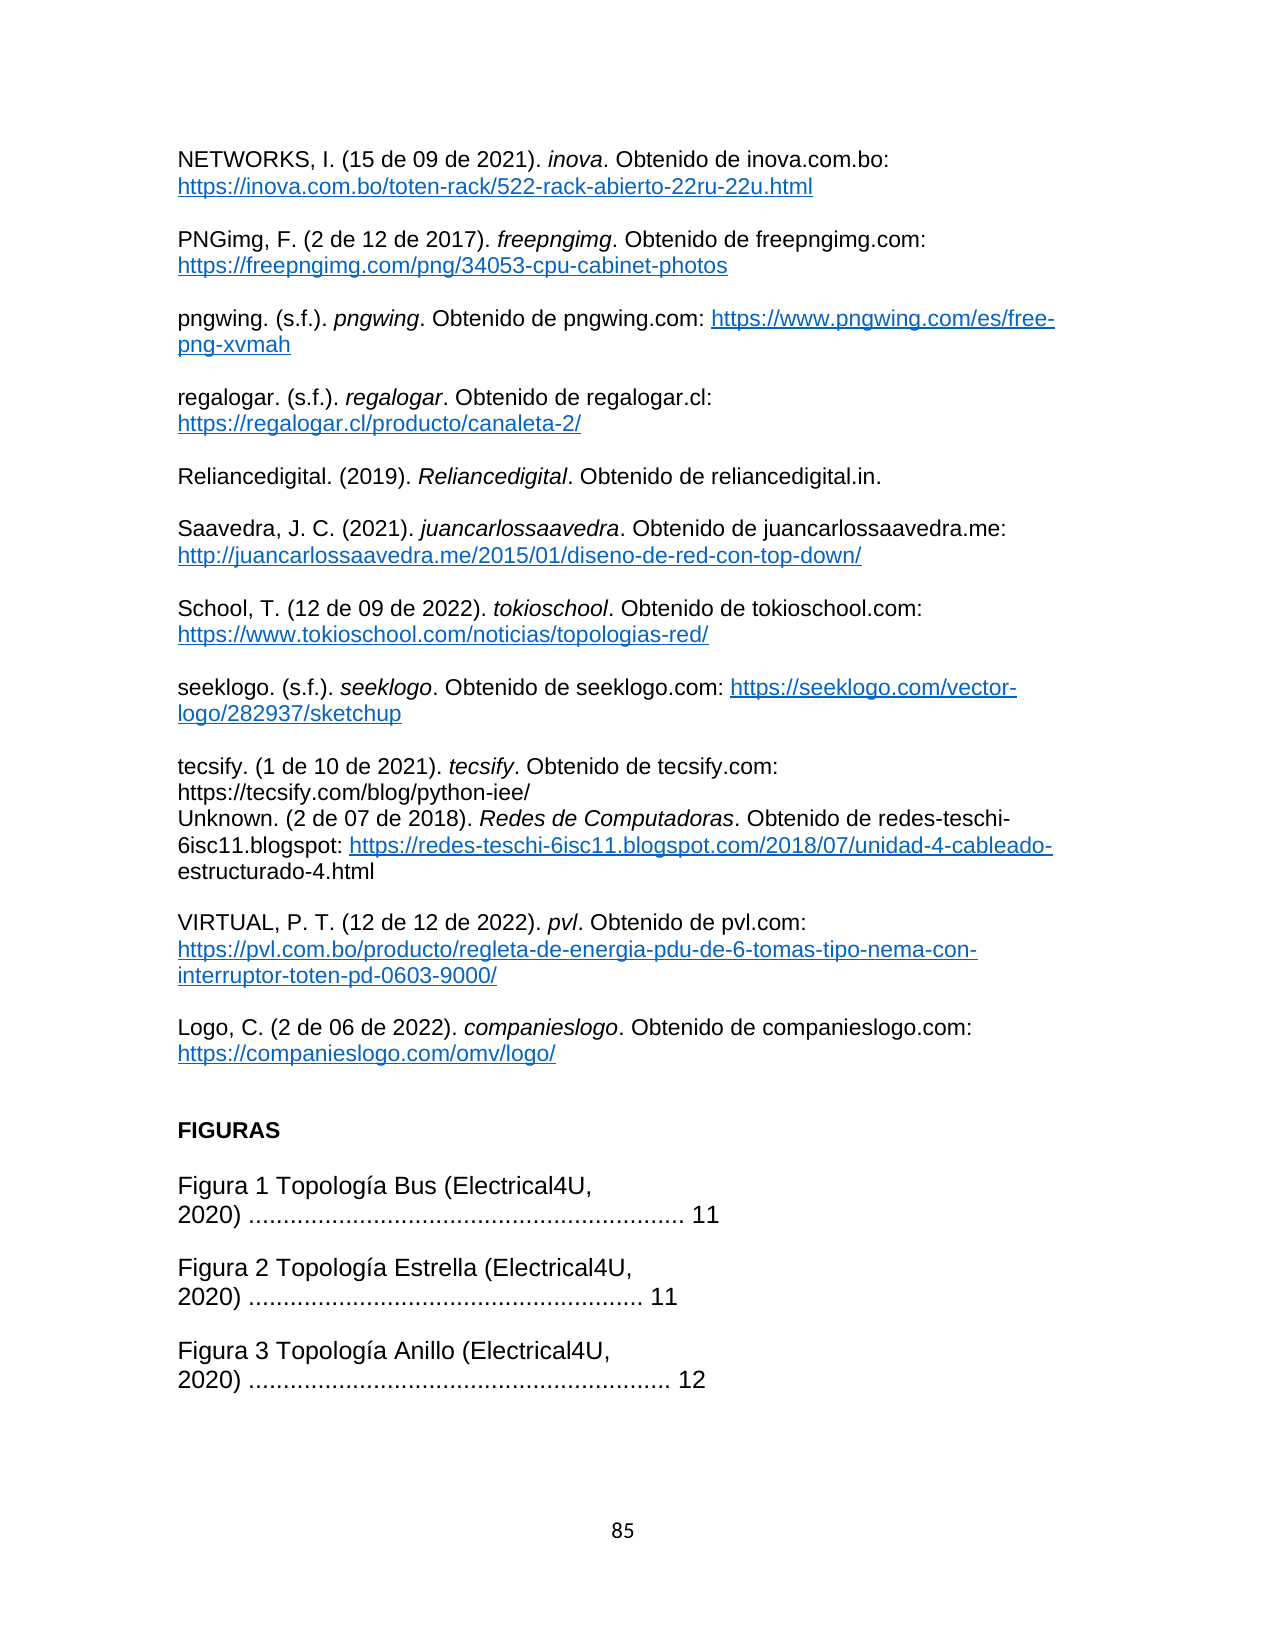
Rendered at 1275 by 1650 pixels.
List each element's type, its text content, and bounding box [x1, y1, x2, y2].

text https://www.tokioschool.com/noticias/topologias-red/ [177, 621, 1068, 647]
text tecsify. (1 de 10 de 2021). tecsify. Obtenido de tecsify.com: https://tecsify.com/blog/python-iee/ [177, 753, 1068, 805]
text School, T. (12 de 09 de 2022). tokioschool. Obtenido de tokioschool.com: [177, 594, 1068, 621]
text pngwing. (s.f.). pngwing. Obtenido de pngwing.com: https://www.pngwing.com/es/free-png-xvmah [177, 304, 1068, 357]
text Unknown. (2 de 07 de 2018). Redes de Computadoras. Obtenido de redes-teschi- [177, 805, 1068, 832]
text 6isc11.blogspot: https://redes-teschi-6isc11.blogspot.com/2018/07/unidad-4-cableado- [177, 832, 1068, 858]
text Reliancedigital. (2019). Reliancedigital. Obtenido de reliancedigital.in. [177, 463, 1068, 489]
text VIRTUAL, P. T. (12 de 12 de 2022). pvl. Obtenido de pvl.com: https://pvl.com.bo/producto/regleta-de-energia-pdu-de-6-tomas-tipo-nema-con-interruptor-toten-pd-0603-9000/ [177, 909, 1068, 988]
text Figura 3 Topología Anillo (Electrical4U, 2020) ............................................................. 12 [177, 1336, 1068, 1393]
text NETWORKS, I. (15 de 09 de 2021). inova. Obtenido de inova.com.bo: https://inova.com.bo/toten-rack/522-rack-abierto-22ru-22u.html [177, 146, 1068, 199]
text PNGimg, F. (2 de 12 de 2017). freepngimg. Obtenido de freepngimg.com: https://freepngimg.com/png/34053-cpu-cabinet-photos [177, 226, 1068, 278]
subtitle FIGURAS [177, 1117, 1013, 1144]
text Saavedra, J. C. (2021). juancarlossaavedra. Obtenido de juancarlossaavedra.me: [177, 515, 1068, 542]
text Figura 2 Topología Estrella (Electrical4U, 2020) ......................................................... 11 [177, 1253, 1068, 1311]
text seeklogo. (s.f.). seeklogo. Obtenido de seeklogo.com: https://seeklogo.com/vector-logo/282937/sketchup [177, 673, 1068, 726]
text http://juancarlossaavedra.me/2015/01/diseno-de-red-con-top-down/ [177, 542, 1068, 568]
text Logo, C. (2 de 06 de 2022). companieslogo. Obtenido de companieslogo.com: https://companieslogo.com/omv/logo/ [177, 1013, 1068, 1066]
text Figura 1 Topología Bus (Electrical4U, 2020) ............................................................... 11 [177, 1171, 1068, 1228]
text regalogar. (s.f.). regalogar. Obtenido de regalogar.cl: https://regalogar.cl/producto/canaleta-2/ [177, 384, 1068, 436]
text estructurado-4.html [177, 858, 1068, 884]
